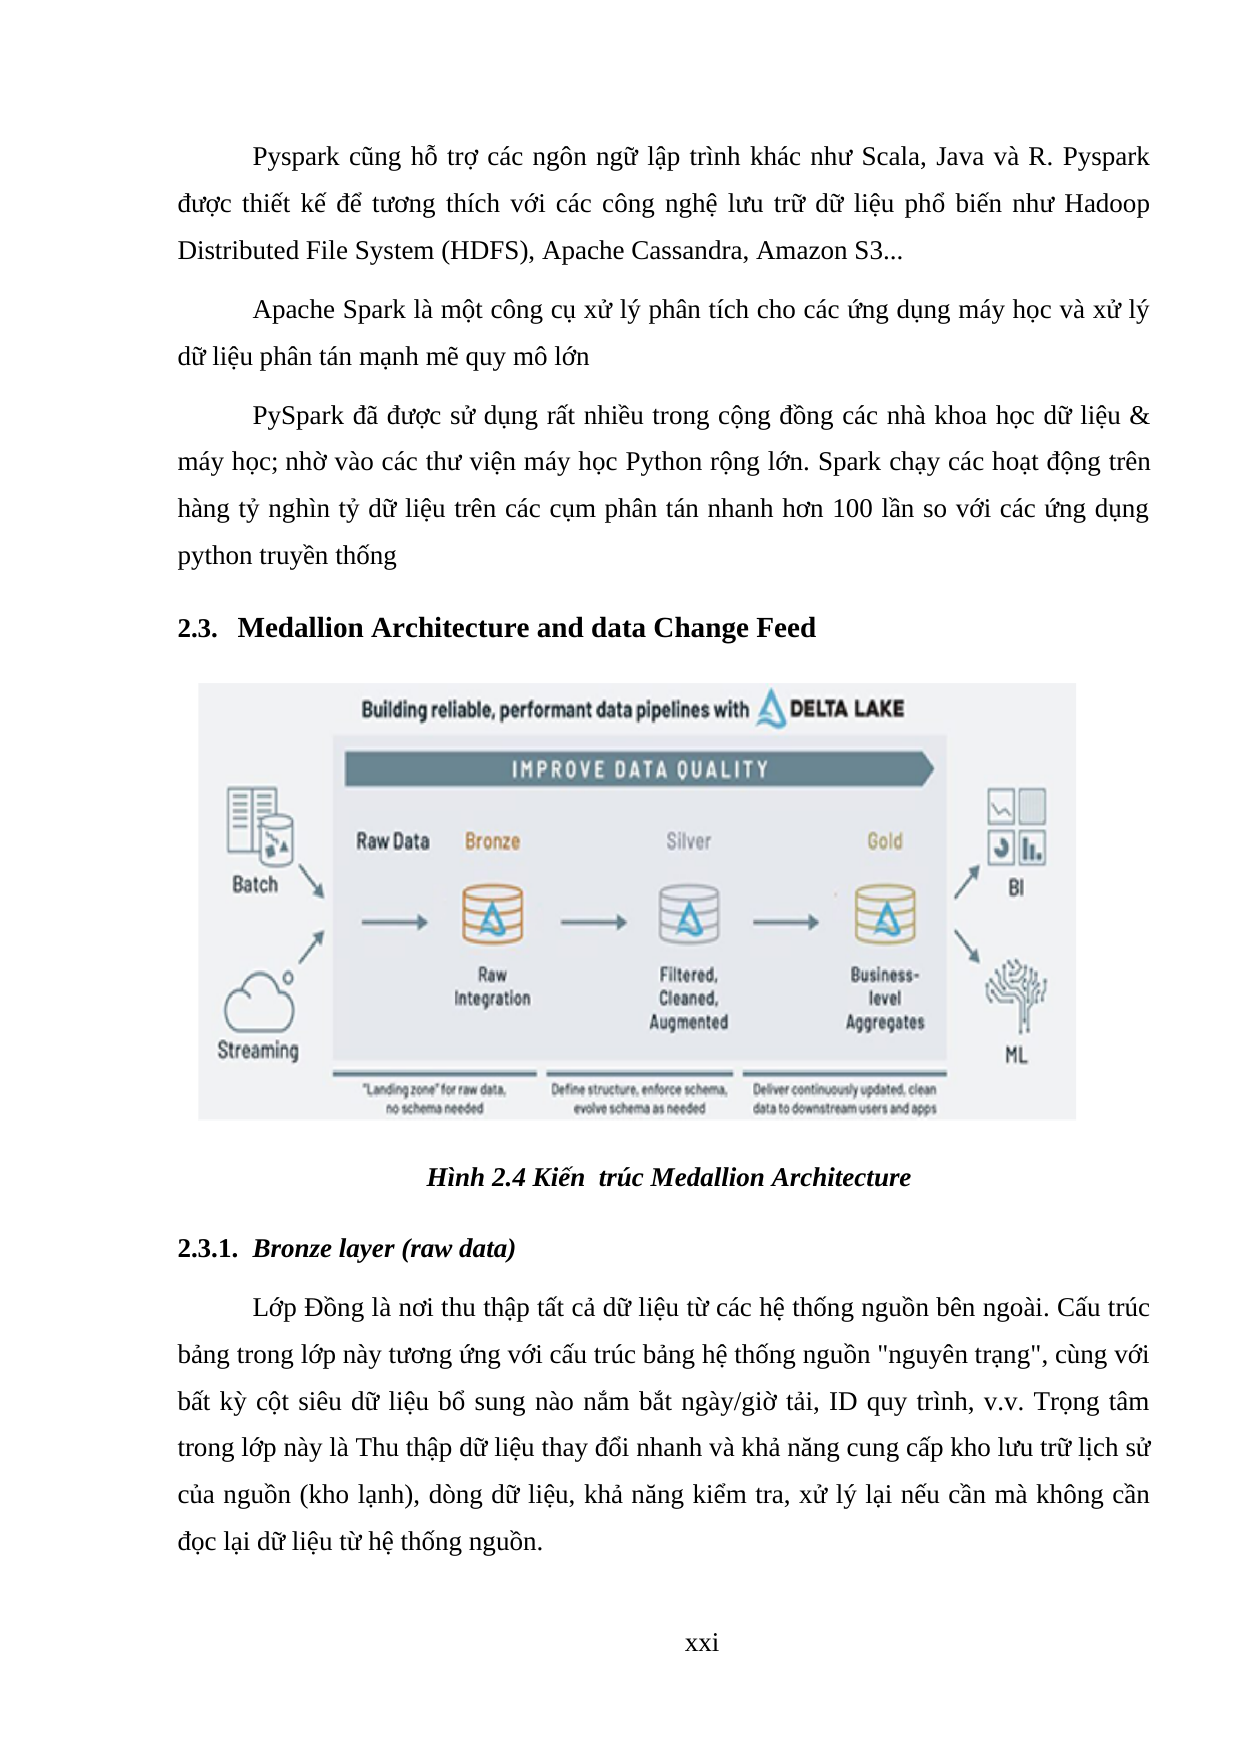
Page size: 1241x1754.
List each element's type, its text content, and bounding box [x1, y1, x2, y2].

picture [193, 673, 1077, 1121]
text PySpark đã được sử dụng rất nhiều trong cộng đồng các nhà khoa học dữ liệu & máy học; nhờ vào các thư viện máy học Python rộng lớn. Spark chạy các hoạt động trên hàng tỷ nghìn tỷ dữ liệu trên các cụm phân tán nhanh hơn 100 lần so với các ứng dụng python truyền thống [177, 399, 1152, 570]
subtitle Medallion Architecture and data Change Feed [177, 610, 1152, 644]
text Pyspark cũng hỗ trợ các ngôn ngữ lập trình khác như Scala, Java và R. Pyspark được thiết kế để tương thích với các công nghệ lưu trữ dữ liệu phổ biến như Hadoop Distributed File System (HDFS), Apache Cassandra, Amazon S3... [177, 140, 1152, 265]
text Lớp Đồng là nơi thu thập tất cả dữ liệu từ các hệ thống nguồn bên ngoài. Cấu trúc bảng trong lớp này tương ứng với cấu trúc bảng hệ thống nguồn "nguyên trạng", cùng với bất kỳ cột siêu dữ liệu bổ sung nào nắm bắt ngày/giờ tải, ID quy trình, v.v. Trọng tâm trong lớp này là Thu thập dữ liệu thay đổi nhanh và khả năng cung cấp kho lưu trữ lịch sử của nguồn (kho lạnh), dòng dữ liệu, khả năng kiểm tra, xử lý lại nếu cần mà không cần đọc lại dữ liệu từ hệ thống nguồn. [177, 1291, 1152, 1556]
subtitle Bronze layer (raw data) [177, 1232, 1152, 1263]
text Apache Spark là một công cụ xử lý phân tích cho các ứng dụng máy học và xử lý dữ liệu phân tán mạnh mẽ quy mô lớn [177, 293, 1152, 371]
